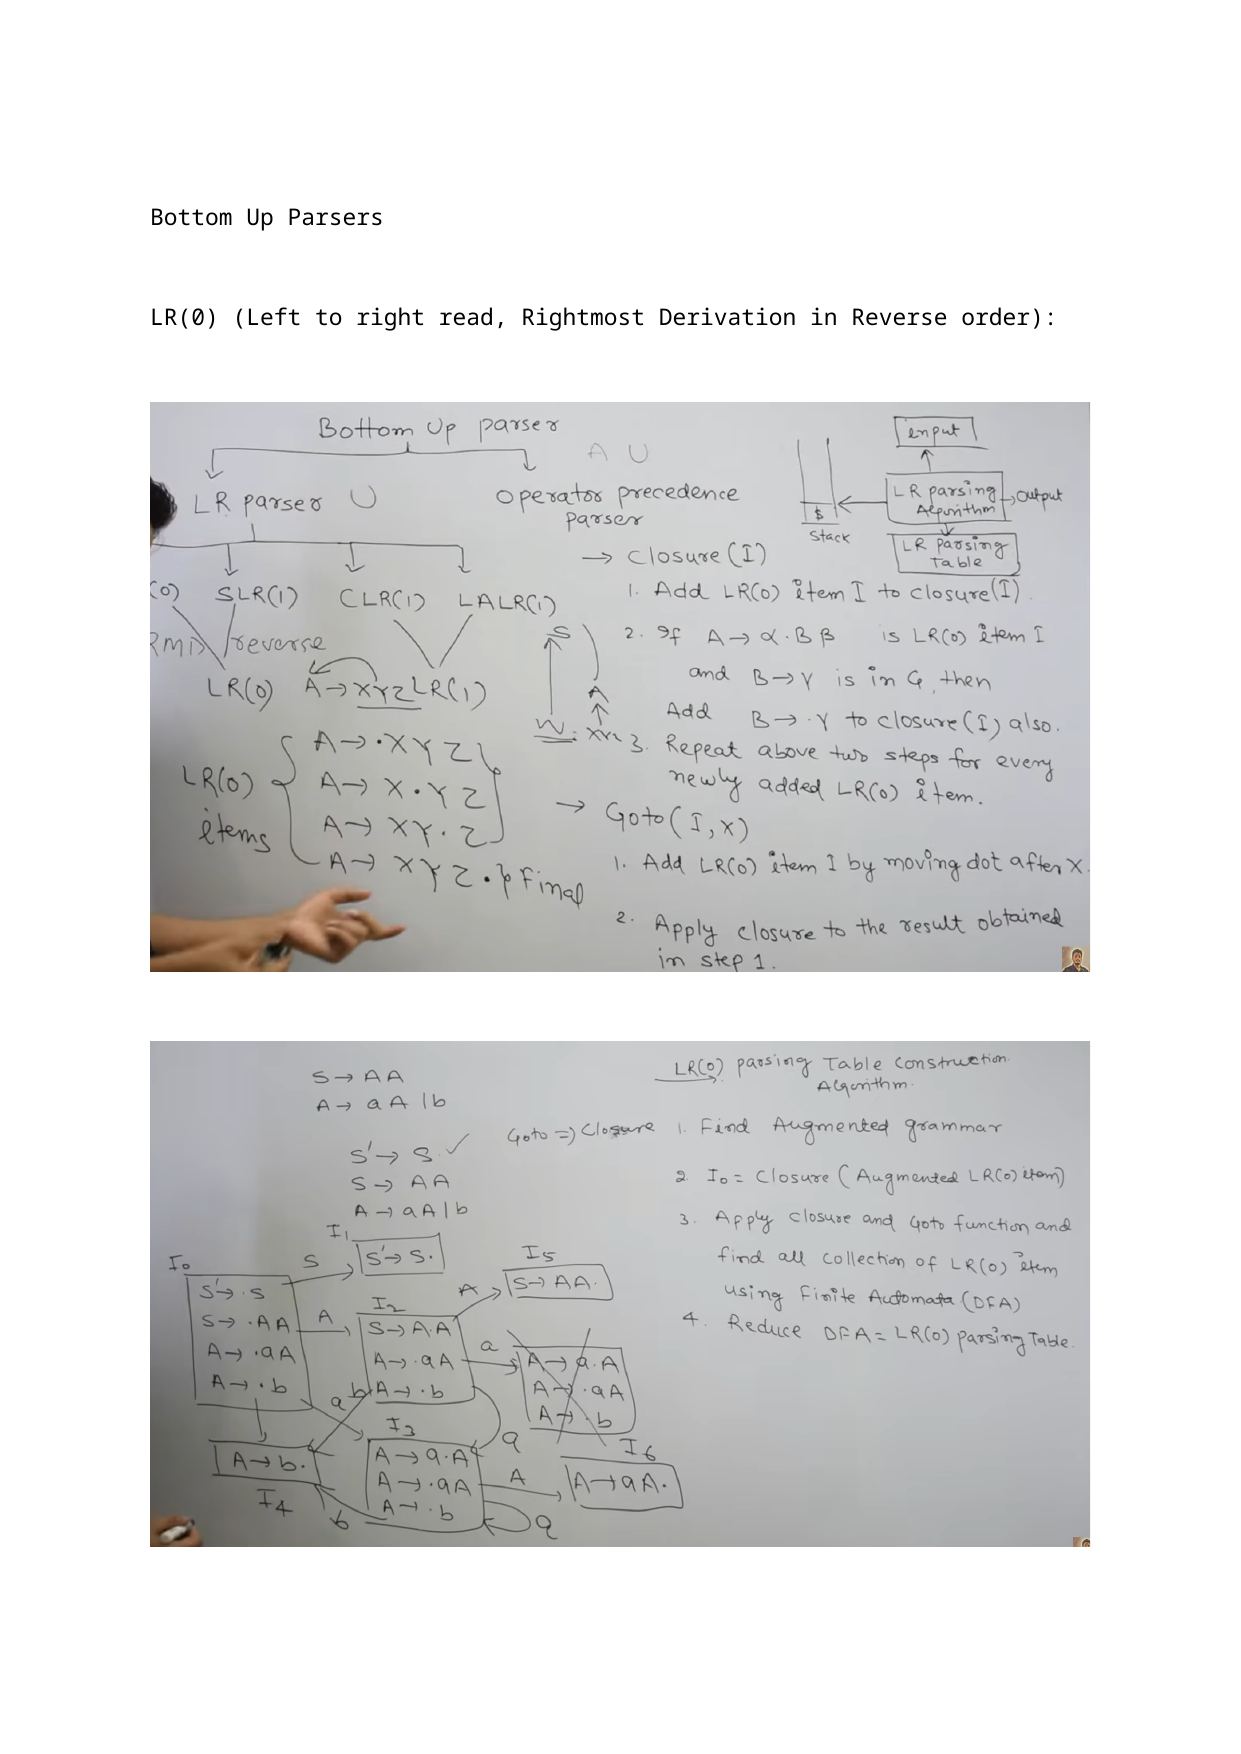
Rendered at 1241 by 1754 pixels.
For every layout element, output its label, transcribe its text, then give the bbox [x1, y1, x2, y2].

text LR(0) (Left to right read, Rightmost Derivation in Reverse order): [150, 301, 1090, 332]
text Bottom Up Parsers [150, 200, 1090, 232]
picture [150, 402, 1091, 972]
picture [150, 1041, 1091, 1547]
